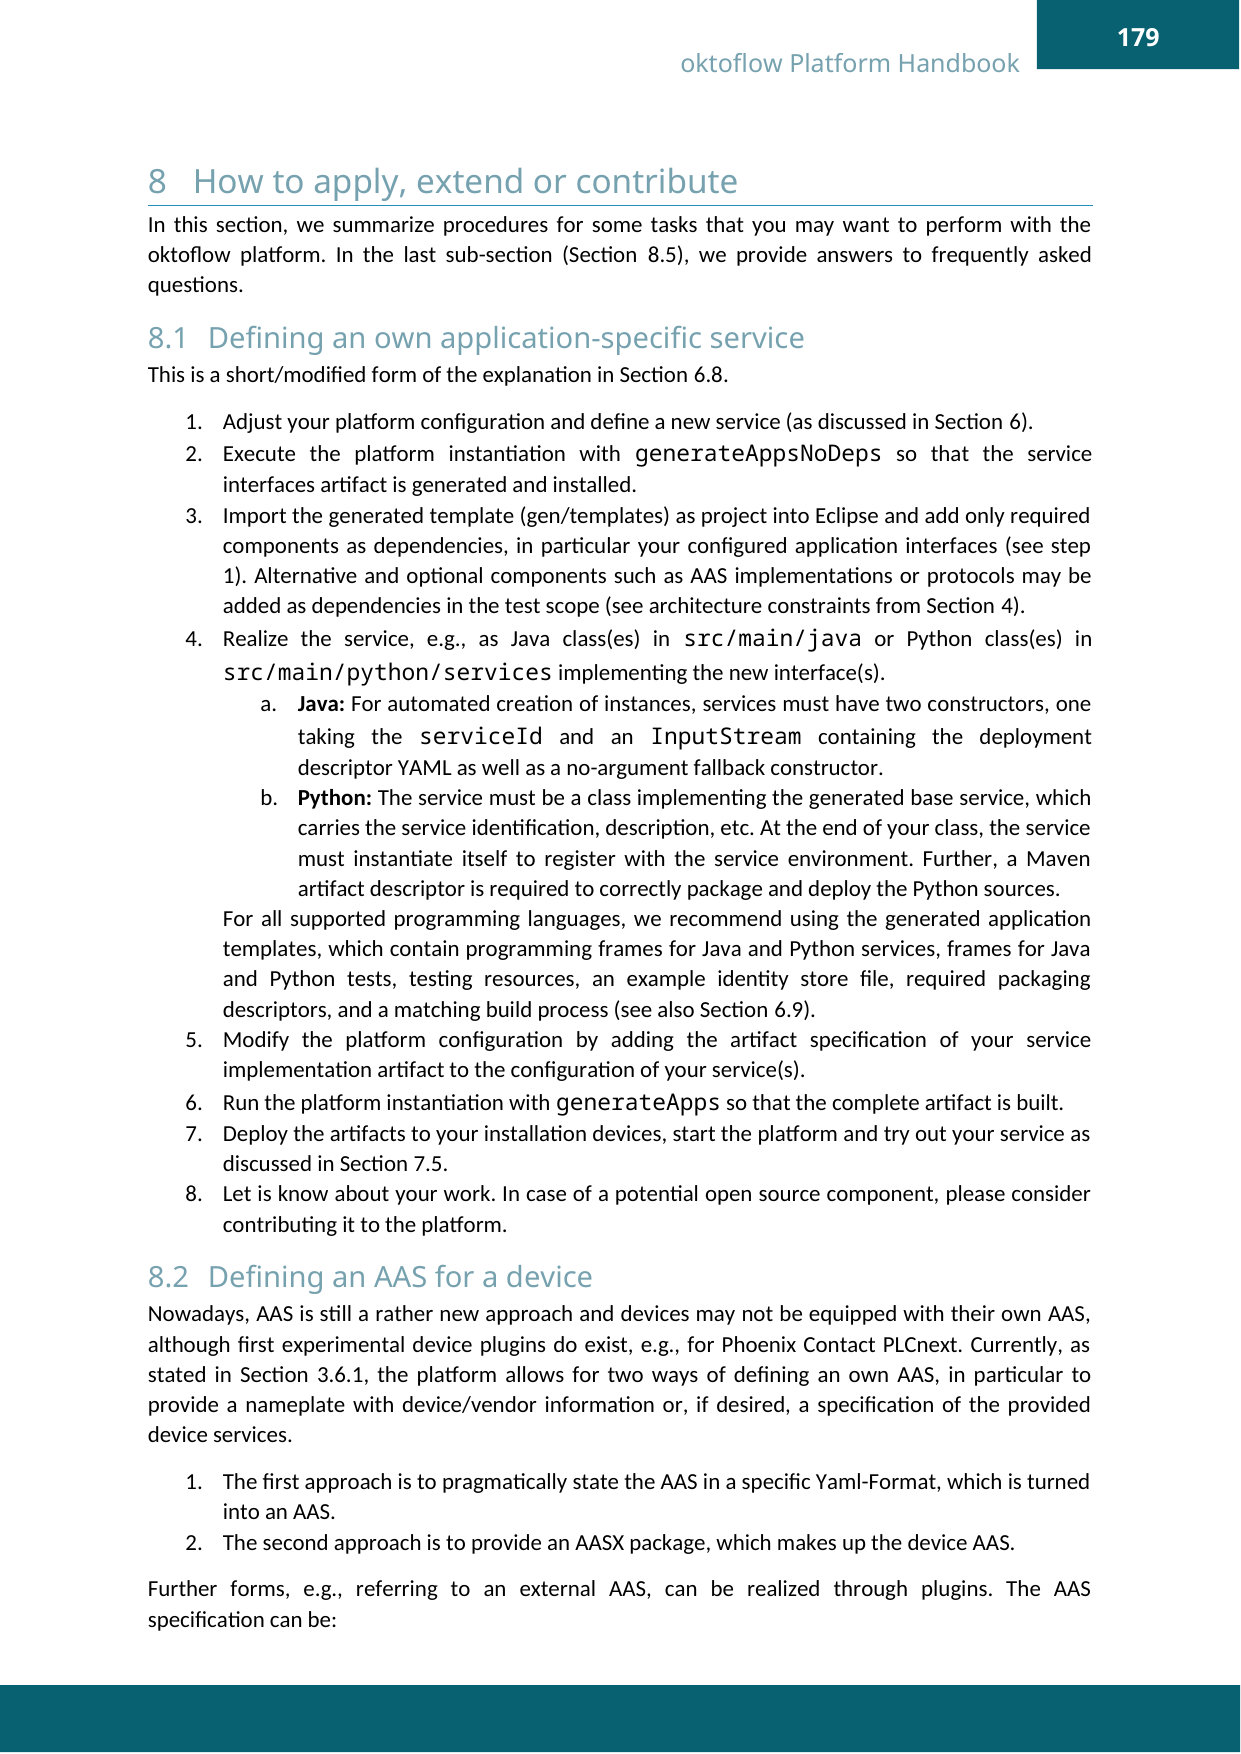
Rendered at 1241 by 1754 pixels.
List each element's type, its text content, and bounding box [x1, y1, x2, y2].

text In this section, we summarize procedures for some tasks that you may want to perform with the oktoflow platform. In the last sub-section (Section 8.5), we provide answers to frequently asked questions. [148, 210, 1093, 298]
list Modify the platform configuration by adding the artifact specification of your service implementation artifact to the configuration of your service(s). [185, 1025, 1093, 1083]
subtitle Defining an AAS for a device [148, 1257, 1093, 1296]
list The first approach is to pragmatically state the AAS in a specific Yaml-Format, which is turned into an AAS. [185, 1467, 1093, 1525]
list Java: For automated creation of instances, services must have two constructors, one taking the serviceId and an InputStream containing the deployment descriptor YAML as well as a no-argument fallback constructor. [260, 689, 1093, 781]
subtitle Defining an own application-specific service [148, 317, 1093, 357]
list Run the platform instantiation with generateApps so that the complete artifact is built. [185, 1085, 1093, 1117]
subtitle How to apply, extend or contribute [148, 158, 1093, 205]
list Let is know about your work. In case of a potential open source component, please consider contributing it to the platform. [185, 1179, 1093, 1238]
list Realize the service, e.g., as Java class(es) in src/main/java or Python class(es) in src/main/python/services implementing the new interface(s). [185, 622, 1093, 687]
text Further forms, e.g., referring to an external AAS, can be realized through plugins. The AAS specification can be: [148, 1574, 1093, 1633]
text This is a short/modified form of the explanation in Section 6.8. [148, 360, 1093, 388]
list Import the generated template (gen/templates) as project into Eclipse and add only required components as dependencies, in particular your configured application interfaces (see step 1). Alternative and optional components such as AAS implementations or protocols may be added as dependencies in the test scope (see architecture constraints from Section 4). [185, 501, 1093, 619]
list Deploy the artifacts to your installation devices, start the platform and try out your service as discussed in Section 7.5. [185, 1119, 1093, 1177]
text Nowadays, AAS is still a rather new approach and devices may not be equipped with their own AAS, although first experimental device plugins do exist, e.g., for Phoenix Contact PLCnext. Currently, as stated in Section 3.6.1, the platform allows for two ways of defining an own AAS, in particular to provide a nameplate with device/vendor information or, if desired, a specification of the provided device services. [148, 1299, 1093, 1448]
list The second approach is to provide an AASX package, which makes up the device AAS. [185, 1528, 1093, 1556]
list Execute the platform instantiation with generateAppsNoDeps so that the service interfaces artifact is generated and installed. [185, 437, 1093, 499]
list Adjust your platform configuration and define a new service (as discussed in Section 6). [185, 407, 1093, 435]
list Python: The service must be a class implementing the generated base service, which carries the service identification, description, etc. At the end of your class, the service must instantiate itself to register with the service environment. Further, a Maven artifact descriptor is required to correctly package and deploy the Python sources. [260, 783, 1093, 902]
list For all supported programming languages, we recommend using the generated application templates, which contain programming frames for Java and Python services, frames for Java and Python tests, testing resources, an example identity store file, required packaging descriptors, and a matching build process (see also Section 6.9). [223, 904, 1093, 1023]
